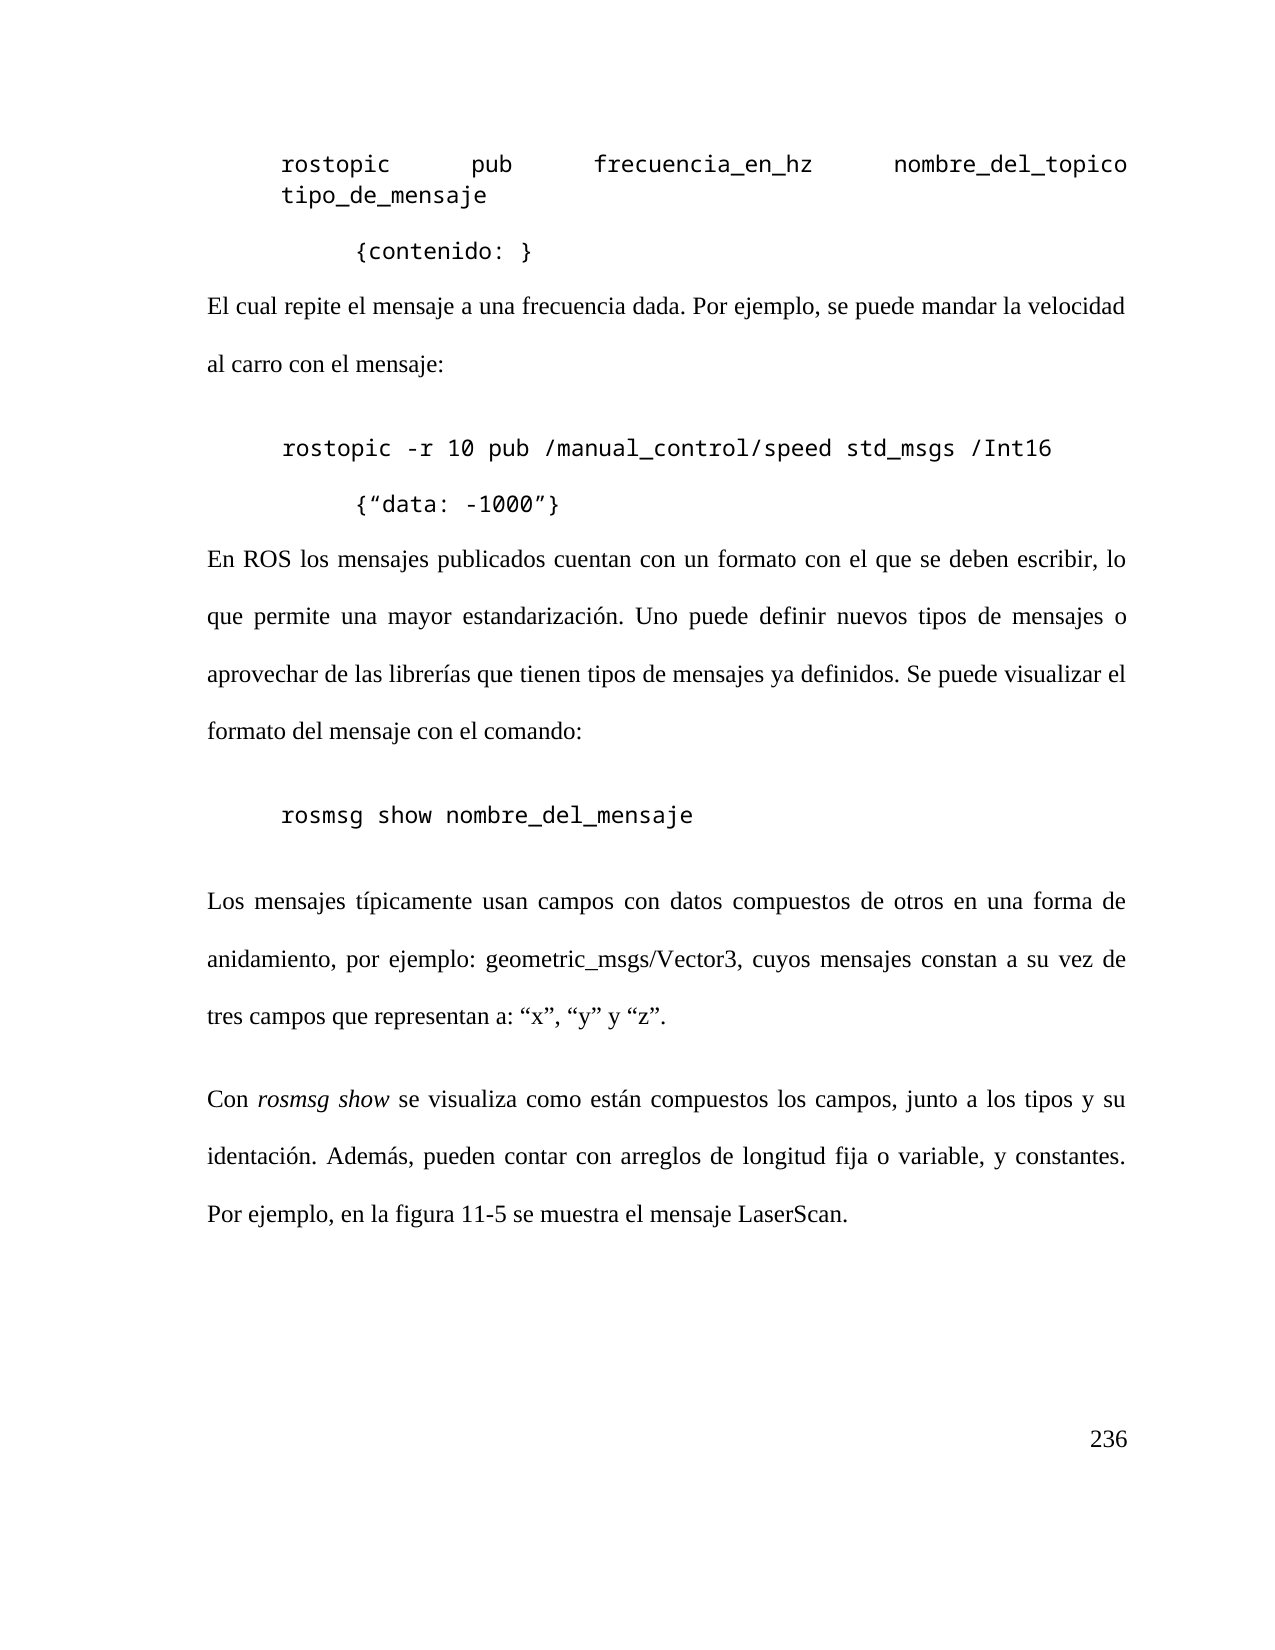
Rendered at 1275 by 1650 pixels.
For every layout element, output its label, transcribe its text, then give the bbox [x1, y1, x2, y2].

text {contenido: } [281, 235, 1127, 266]
text rosmsg show nombre_del_mensaje [207, 799, 1127, 830]
text rostopic pub frecuencia_en_hz nombre_del_topico tipo_de_mensaje [281, 148, 1127, 210]
text En ROS los mensajes publicados cuentan con un formato con el que se deben escribir, lo que permite una mayor estandarización. Uno puede definir nuevos tipos de mensajes o aprovechar de las librerías que tienen tipos de mensajes ya definidos. Se puede visualizar el formato del mensaje con el comando: [207, 544, 1127, 745]
text {“data: -1000”} [279, 488, 1127, 519]
text Los mensajes típicamente usan campos con datos compuestos de otros en una forma de anidamiento, por ejemplo: geometric_msgs/Vector3, cuyos mensajes constan a su vez de tres campos que representan a: “x”, “y” y “z”. [207, 886, 1127, 1030]
text El cual repite el mensaje a una frecuencia dada. Por ejemplo, se puede mandar la velocidad al carro con el mensaje: [207, 291, 1127, 378]
text Con rosmsg show se visualiza como están compuestos los campos, junto a los tipos y su identación. Además, pueden contar con arreglos de longitud fija o variable, y constantes. Por ejemplo, en la figura 11-5 se muestra el mensaje LaserScan. [207, 1084, 1127, 1228]
text rostopic -r 10 pub /manual_control/speed std_msgs /Int16 [207, 431, 1127, 463]
